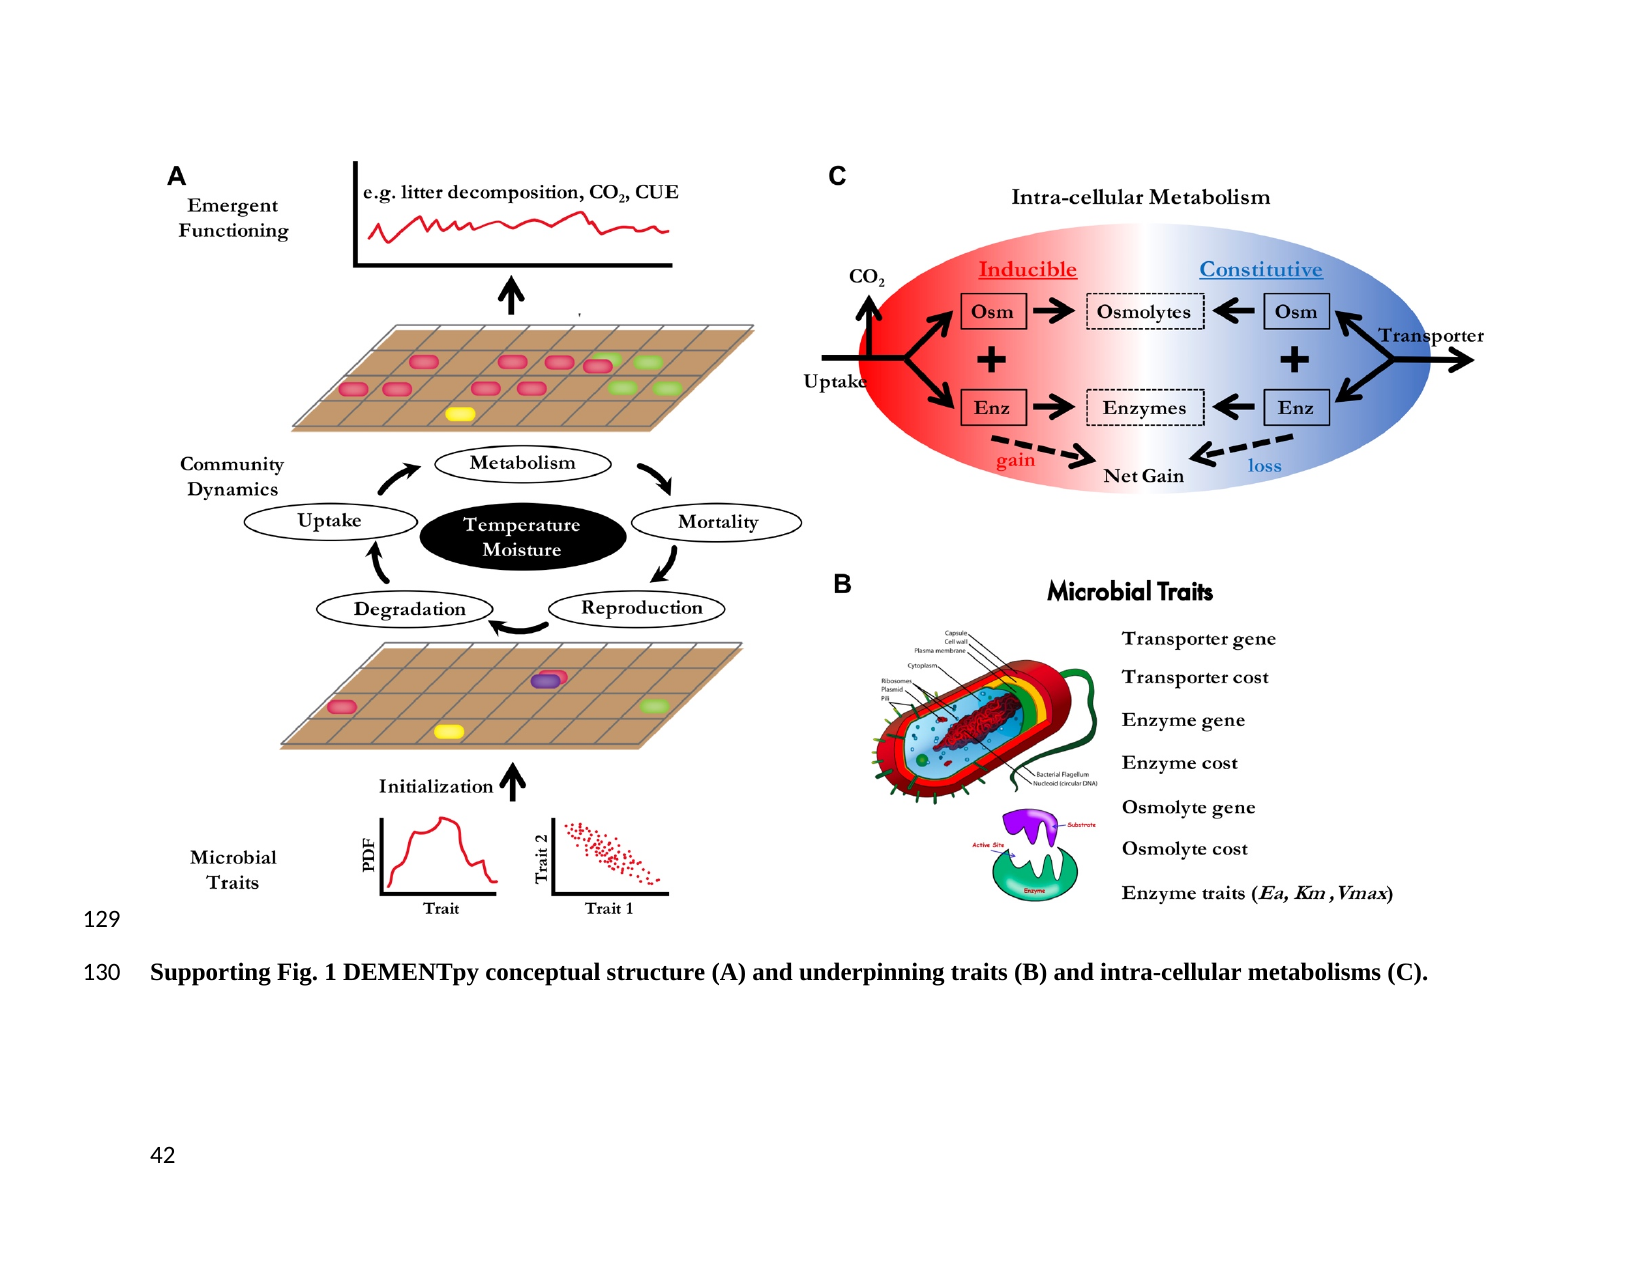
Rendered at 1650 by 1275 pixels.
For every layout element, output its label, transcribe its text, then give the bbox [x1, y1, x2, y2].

text Supporting Fig. 1 DEMENTpy conceptual structure (A) and underpinning traits (B) and intra-cellular metabolisms (C). [150, 957, 1500, 985]
picture [150, 150, 1500, 928]
